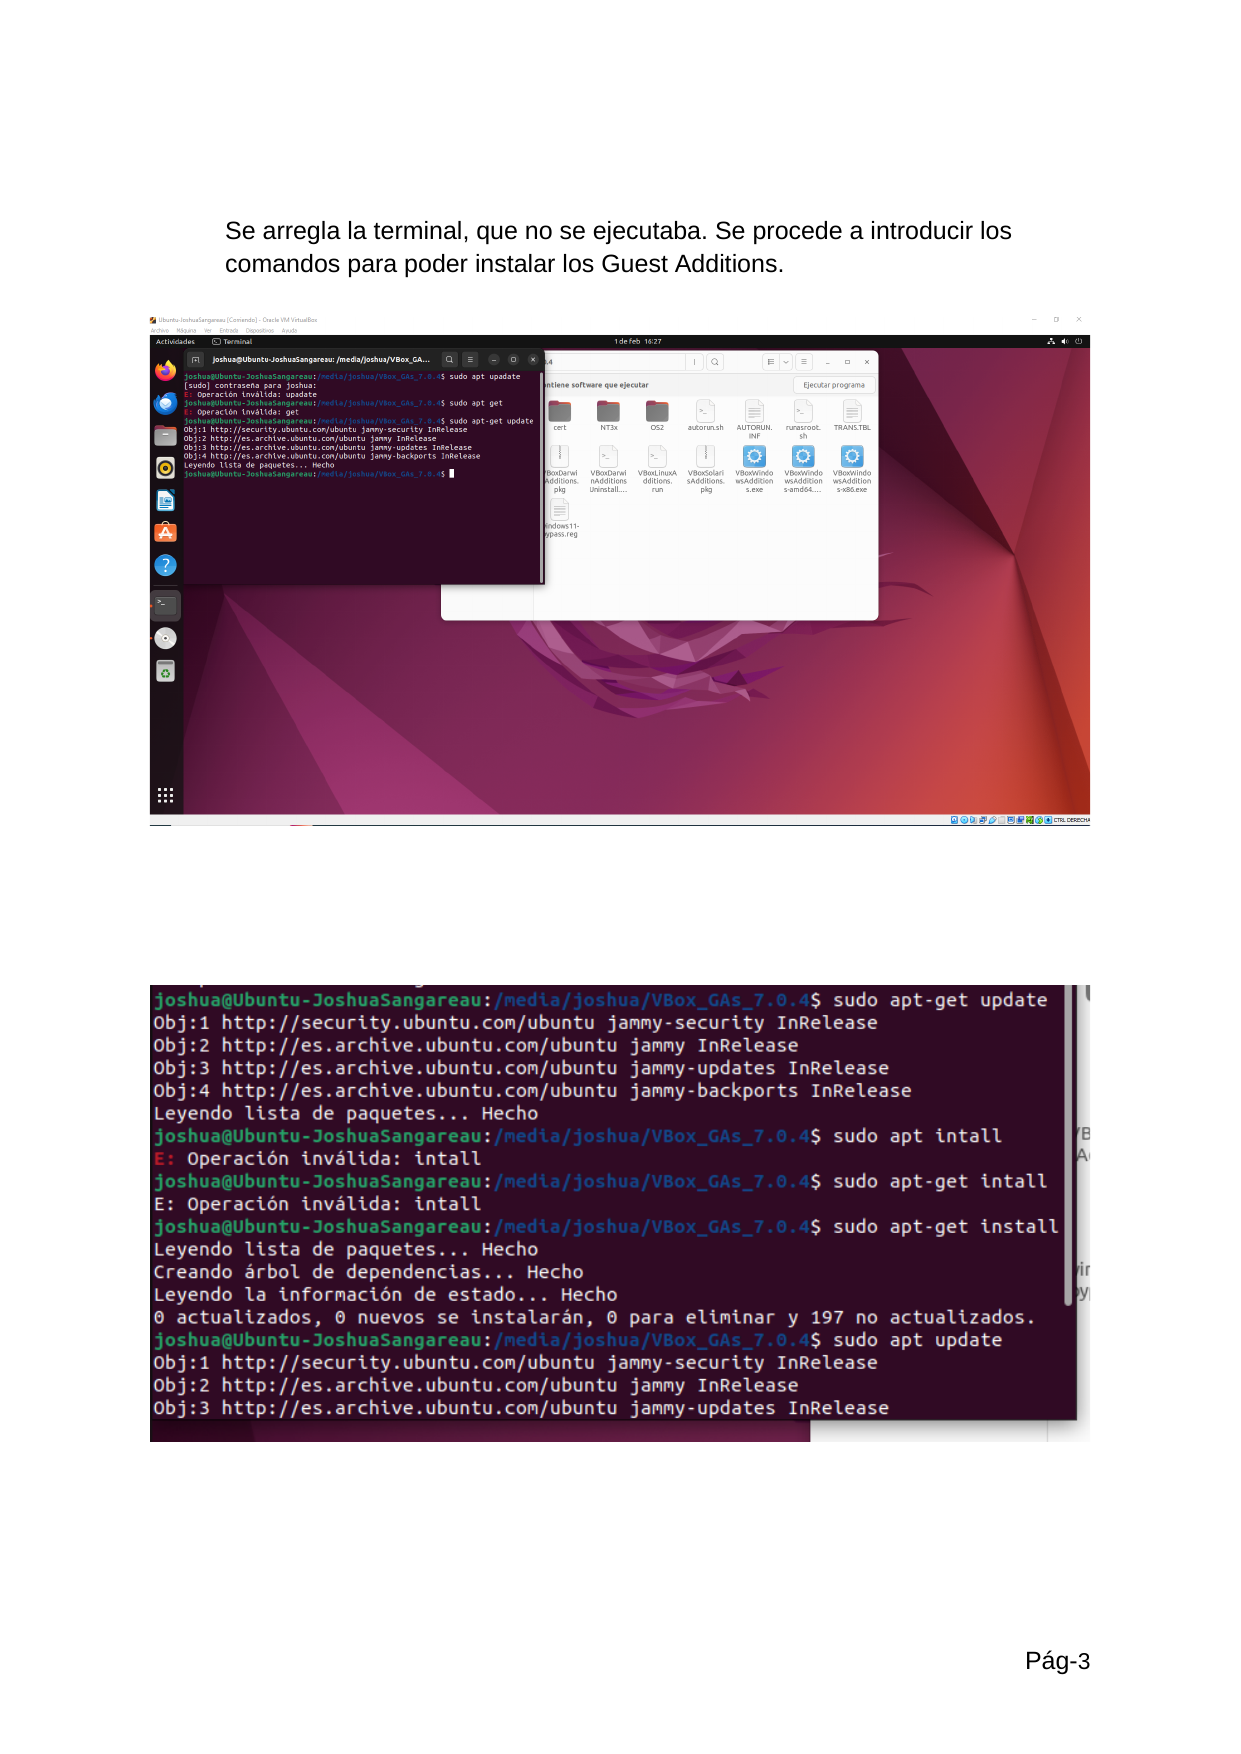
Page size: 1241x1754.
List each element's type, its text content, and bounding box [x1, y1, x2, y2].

text Se arregla la terminal, que no se ejecutaba. Se procede a introducir los comandos para poder instalar los Guest Additions. [225, 216, 1090, 278]
picture [150, 985, 1091, 1442]
picture [149, 317, 1091, 826]
